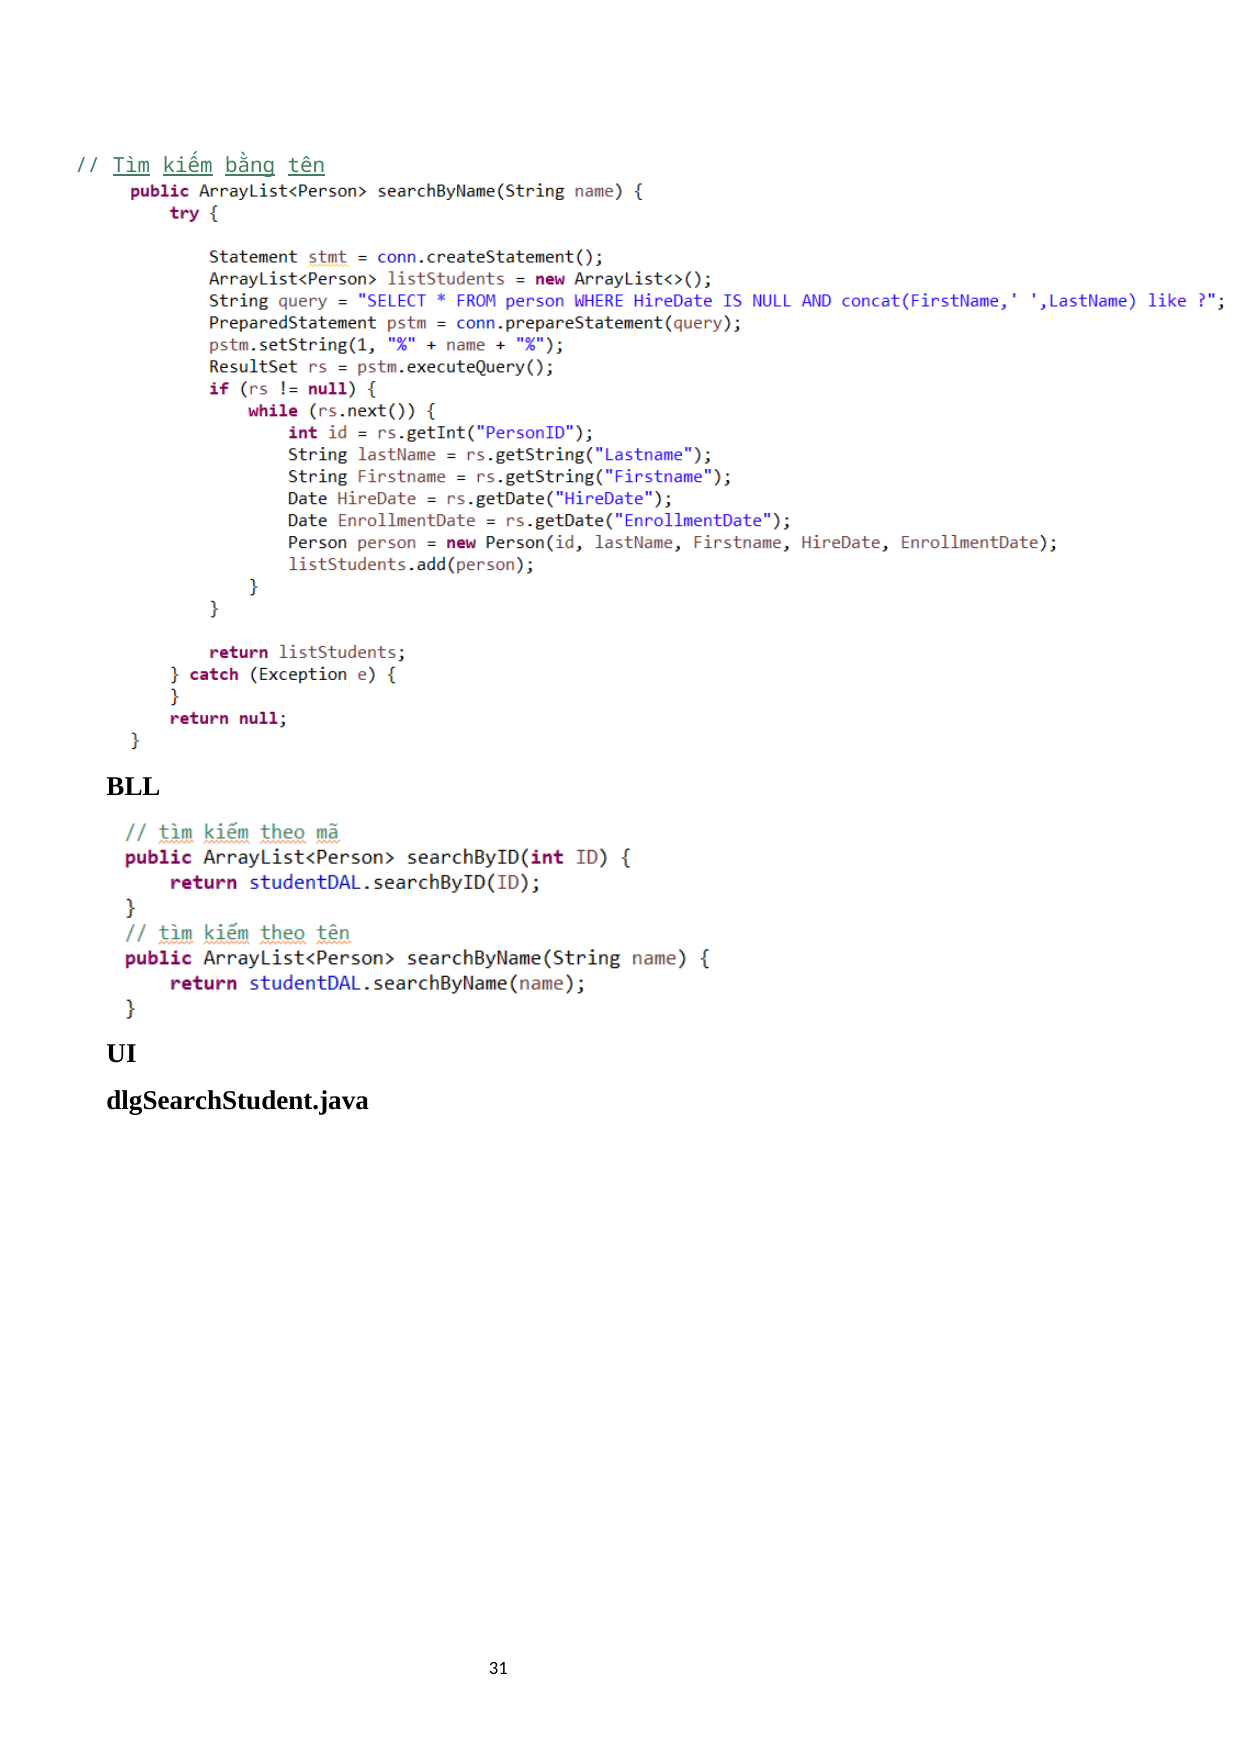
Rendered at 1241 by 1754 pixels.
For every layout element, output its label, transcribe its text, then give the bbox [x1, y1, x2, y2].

picture [106, 178, 1234, 758]
text UI [106, 1037, 1203, 1068]
text BLL [106, 770, 1203, 801]
text dlgSearchStudent.java [106, 1084, 1203, 1115]
text // Tìm kiếm bằng tên [75, 150, 1203, 178]
picture [106, 817, 732, 1025]
